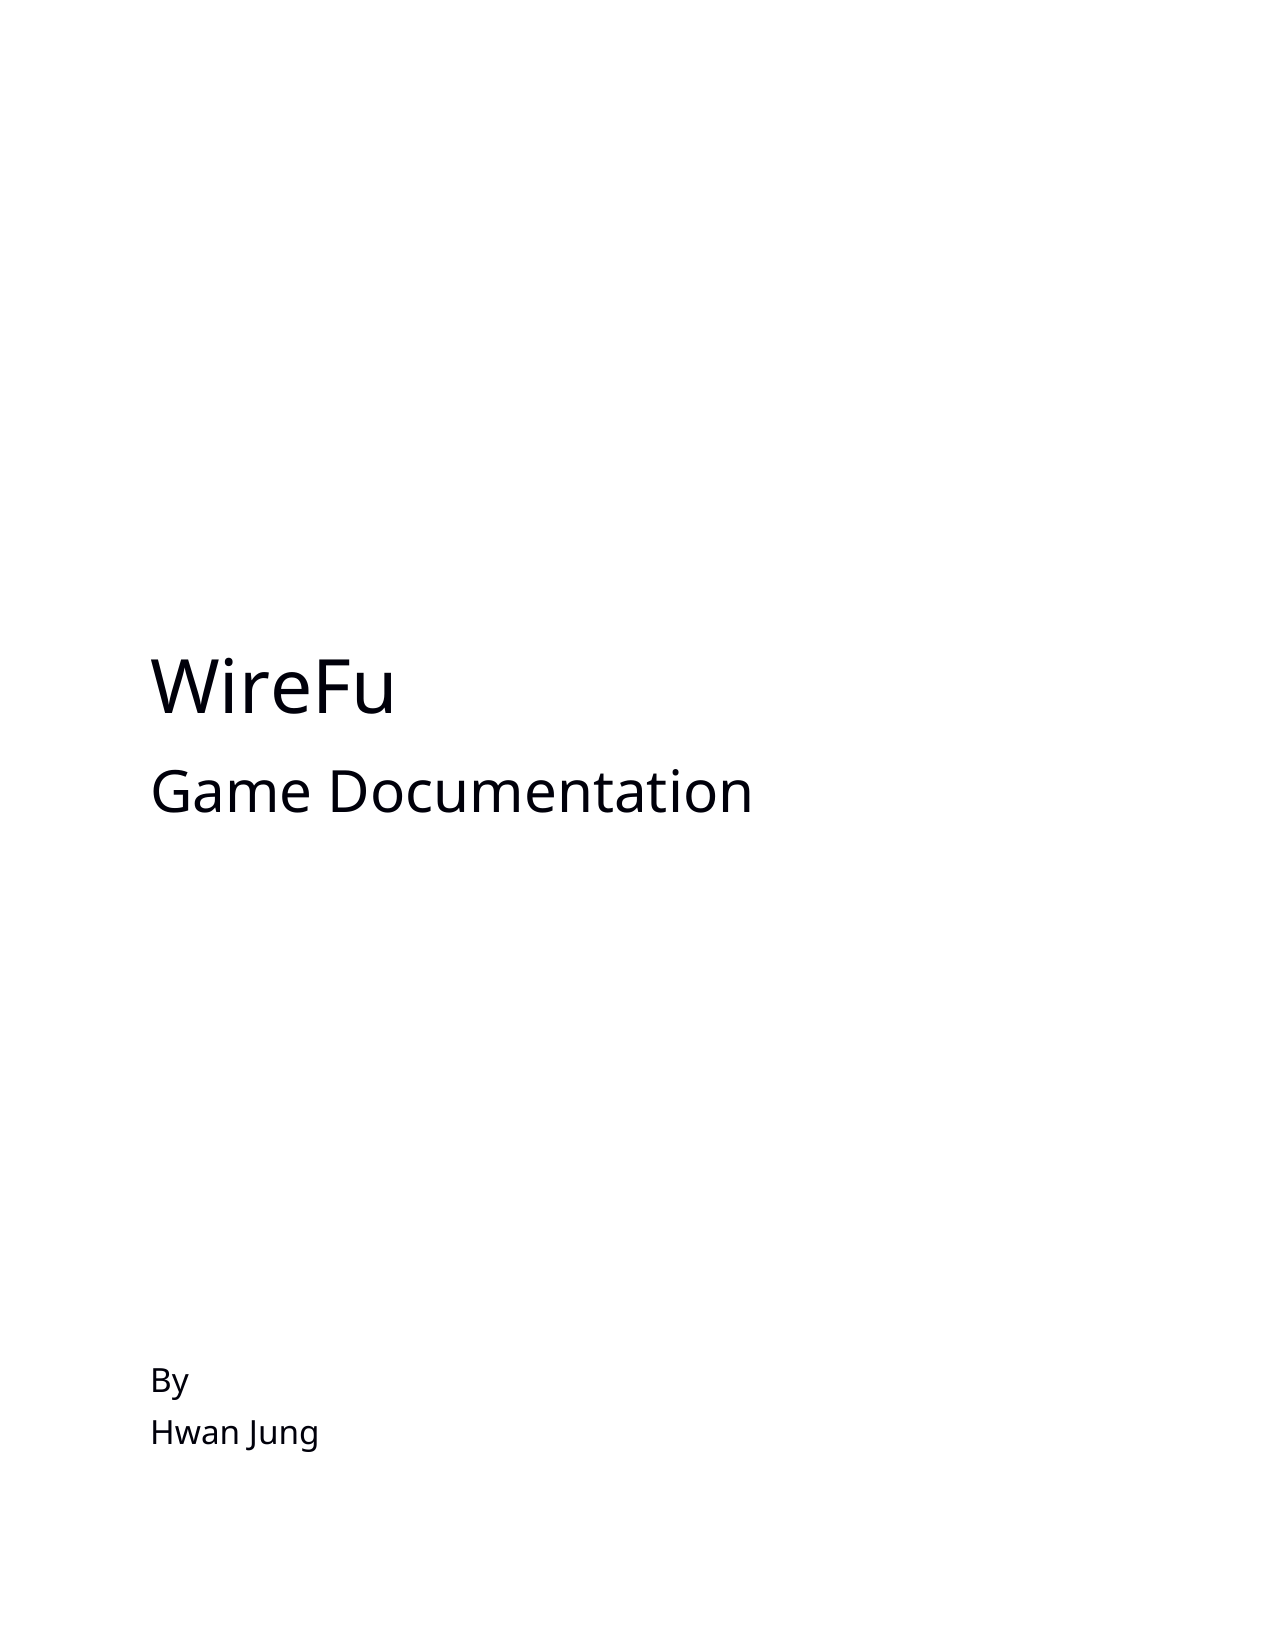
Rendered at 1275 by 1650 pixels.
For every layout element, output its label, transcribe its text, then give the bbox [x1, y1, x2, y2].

text By [150, 1357, 1125, 1402]
text Hwan Jung [150, 1409, 1125, 1454]
text WireFu [150, 633, 1125, 735]
text Game Documentation [150, 750, 1125, 830]
